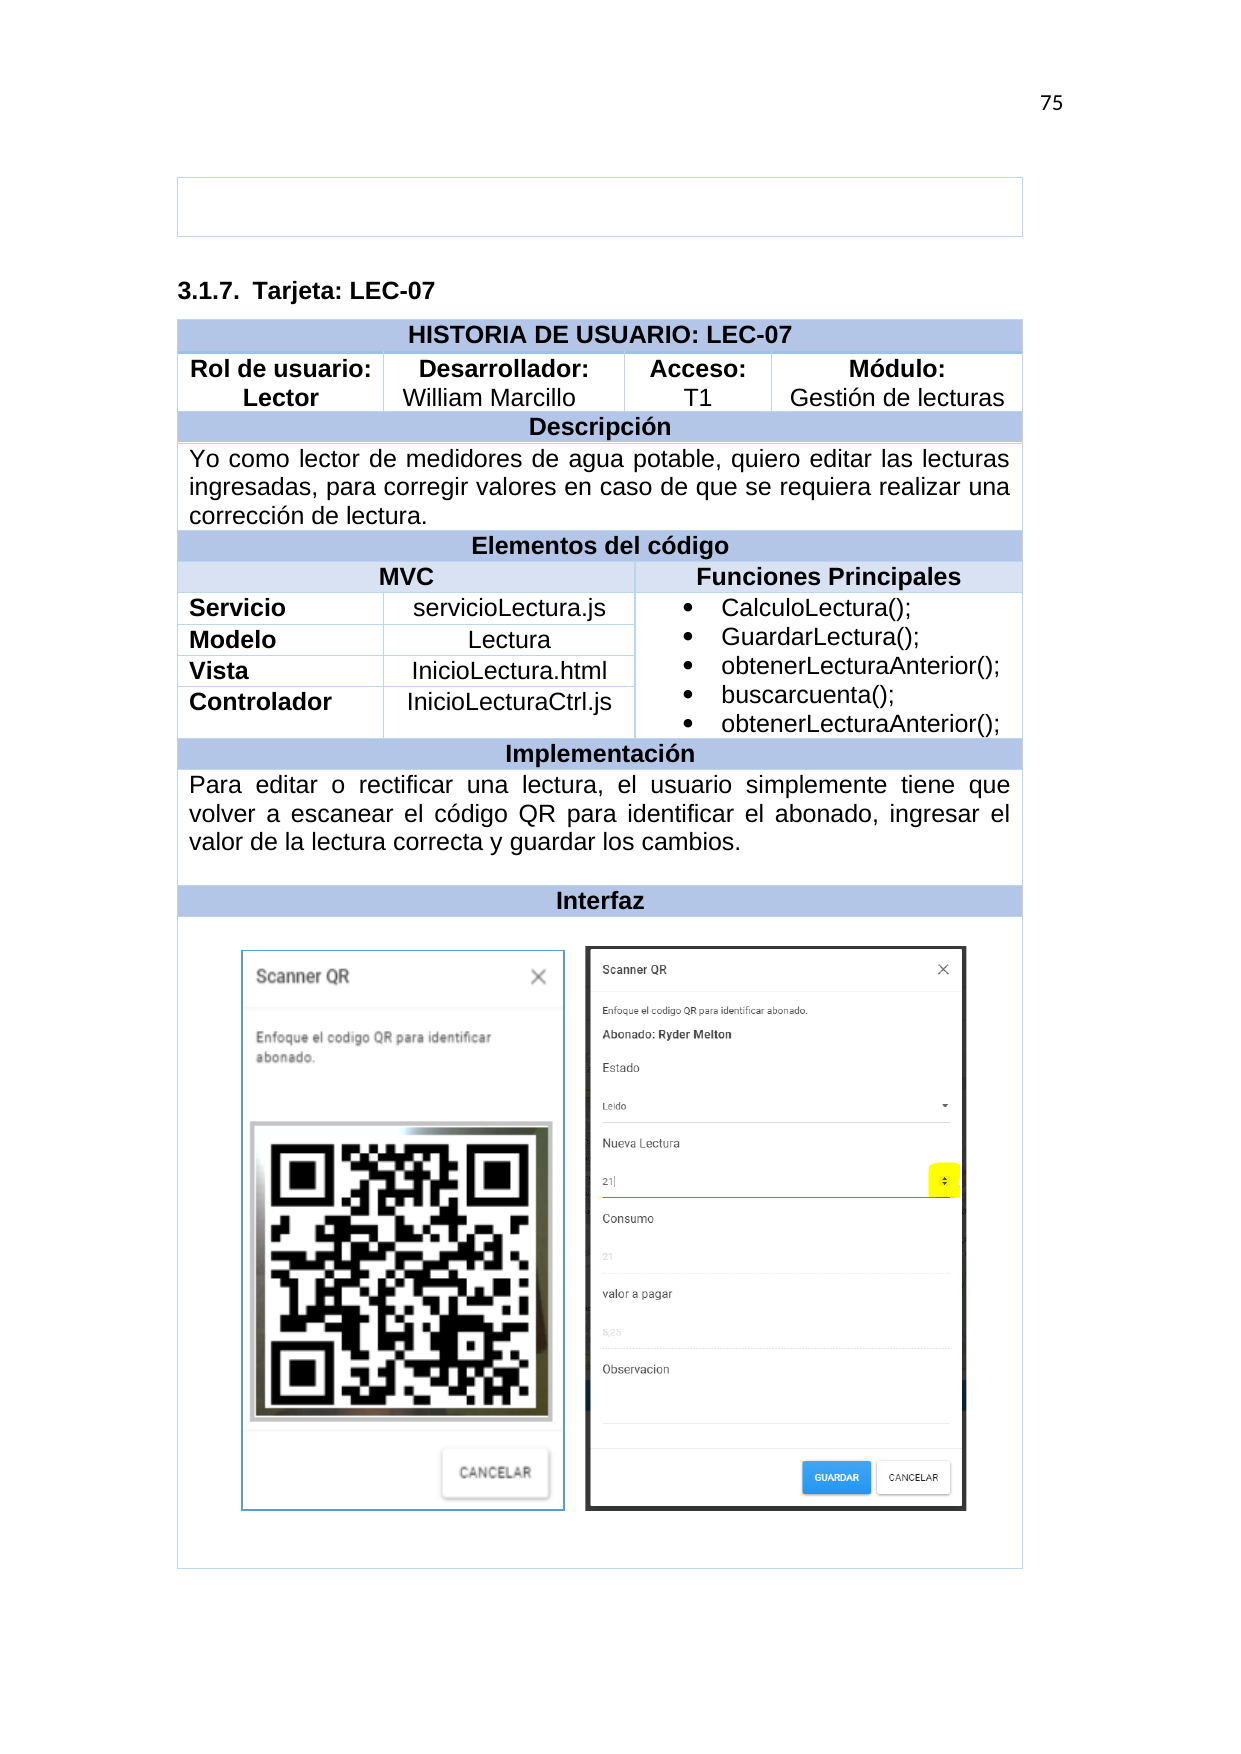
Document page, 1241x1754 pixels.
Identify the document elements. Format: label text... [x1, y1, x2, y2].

table_cell Módulo: Gestión de lecturas [772, 354, 1022, 411]
table_cell [178, 178, 1022, 236]
table_cell servicioLectura.js [384, 593, 634, 623]
table_cell InicioLectura.html [384, 656, 634, 686]
table_cell Implementación [178, 739, 1022, 769]
table_cell Interfaz [178, 886, 1022, 916]
table_cell Yo como lector de medidores de agua potable, quiero editar las lecturas ingresadas, para corregir valores en caso de que se requiera realizar una corrección de lectura. [178, 444, 1022, 530]
table_cell Controlador [178, 687, 383, 738]
subtitle Tarjeta: LEC-07 [177, 276, 983, 305]
table_cell Acceso: T1 [625, 354, 771, 411]
table_cell [178, 917, 1022, 1568]
table_cell Desarrollador: William Marcillo [384, 354, 624, 411]
table_cell Modelo [178, 625, 383, 655]
table_cell Para editar o rectificar una lectura, el usuario simplemente tiene que volver a escanear el código QR para identificar el abonado, ingresar el valor de la lectura correcta y guardar los cambios. [178, 770, 1022, 885]
table_cell Rol de usuario: Lector [178, 354, 383, 411]
table_cell Elementos del código [178, 531, 1022, 561]
table_cell Vista [178, 656, 383, 686]
table_cell Servicio [178, 593, 383, 623]
table_header HISTORIA DE USUARIO: LEC-07 [178, 320, 1022, 351]
table_cell Descripción [178, 412, 1022, 442]
picture [243, 951, 563, 1509]
table_cell MVC [178, 562, 634, 592]
table_cell Lectura [384, 625, 634, 655]
picture [585, 946, 967, 1511]
table_cell InicioLecturaCtrl.js [384, 687, 634, 738]
table_cell CalculoLectura(); GuardarLectura(); obtenerLecturaAnterior(); buscarcuenta(); obtenerLecturaAnterior(); [636, 593, 1022, 738]
table_cell Funciones Principales [636, 562, 1022, 592]
